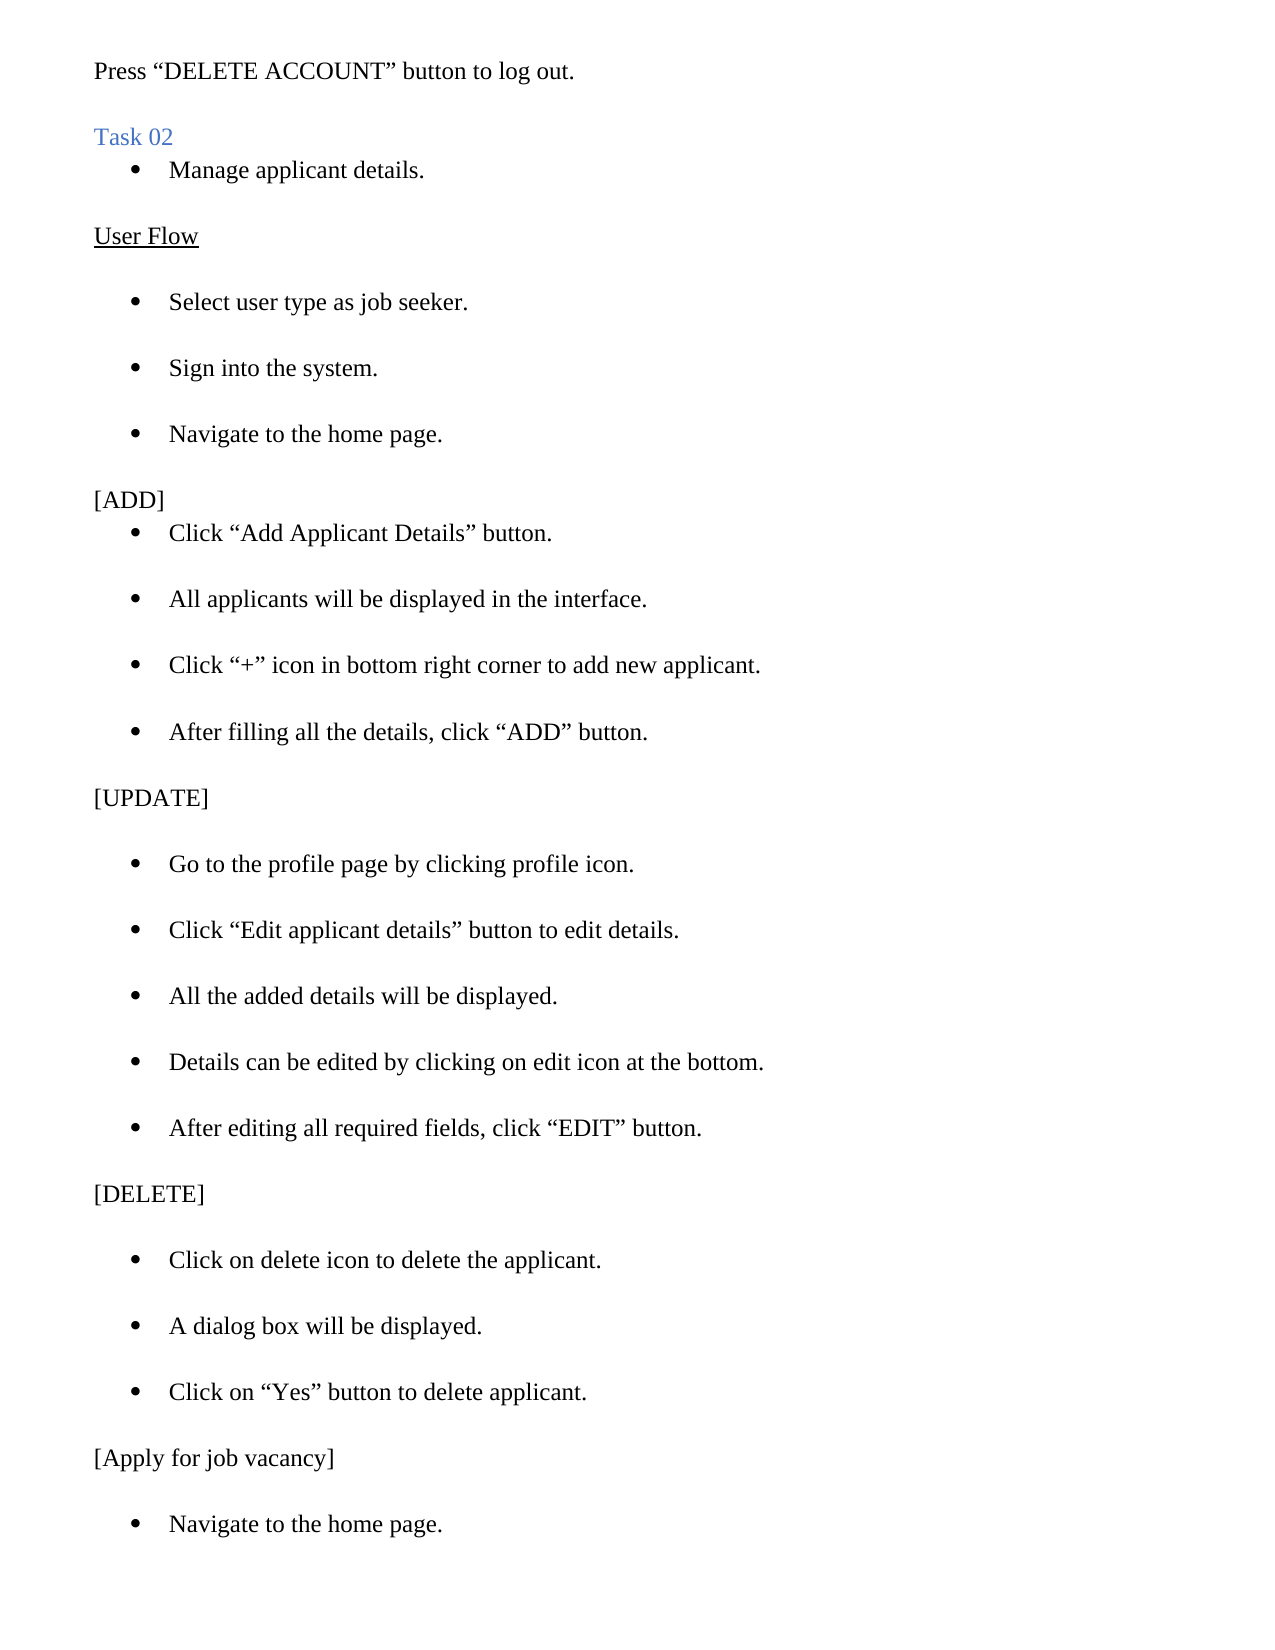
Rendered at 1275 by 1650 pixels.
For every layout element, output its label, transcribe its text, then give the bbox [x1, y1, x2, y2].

text [ADD] [94, 486, 1219, 514]
list All applicants will be displayed in the interface. [131, 584, 1219, 613]
text Press “DELETE ACCOUNT” button to log out. [94, 56, 1219, 85]
list A dialog box will be displayed. [131, 1311, 1219, 1340]
list After editing all required fields, click “EDIT” button. [131, 1113, 1219, 1142]
list Sign into the system. [131, 353, 1219, 382]
list Select user type as job seeker. [131, 287, 1219, 316]
text Task 02 [94, 122, 1219, 151]
list After filling all the details, click “ADD” button. [131, 717, 1219, 745]
list Click “Edit applicant details” button to edit details. [131, 915, 1219, 943]
text User Flow [94, 221, 1219, 250]
list Click “+” icon in bottom right corner to add new applicant. [131, 651, 1219, 679]
list Click “Add Applicant Details” button. [131, 518, 1219, 547]
text [DELETE] [94, 1179, 1219, 1208]
list Go to the profile page by clicking profile icon. [131, 849, 1219, 877]
list Click on delete icon to delete the applicant. [131, 1245, 1219, 1274]
list Click on “Yes” button to delete applicant. [131, 1377, 1219, 1406]
text [Apply for job vacancy] [94, 1443, 1219, 1472]
list All the added details will be displayed. [131, 981, 1219, 1009]
list Manage applicant details. [131, 155, 1219, 184]
text [UPDATE] [94, 783, 1219, 811]
list Navigate to the home page. [131, 419, 1219, 448]
list Navigate to the home page. [131, 1509, 1219, 1538]
list Details can be edited by clicking on edit icon at the bottom. [131, 1047, 1219, 1076]
